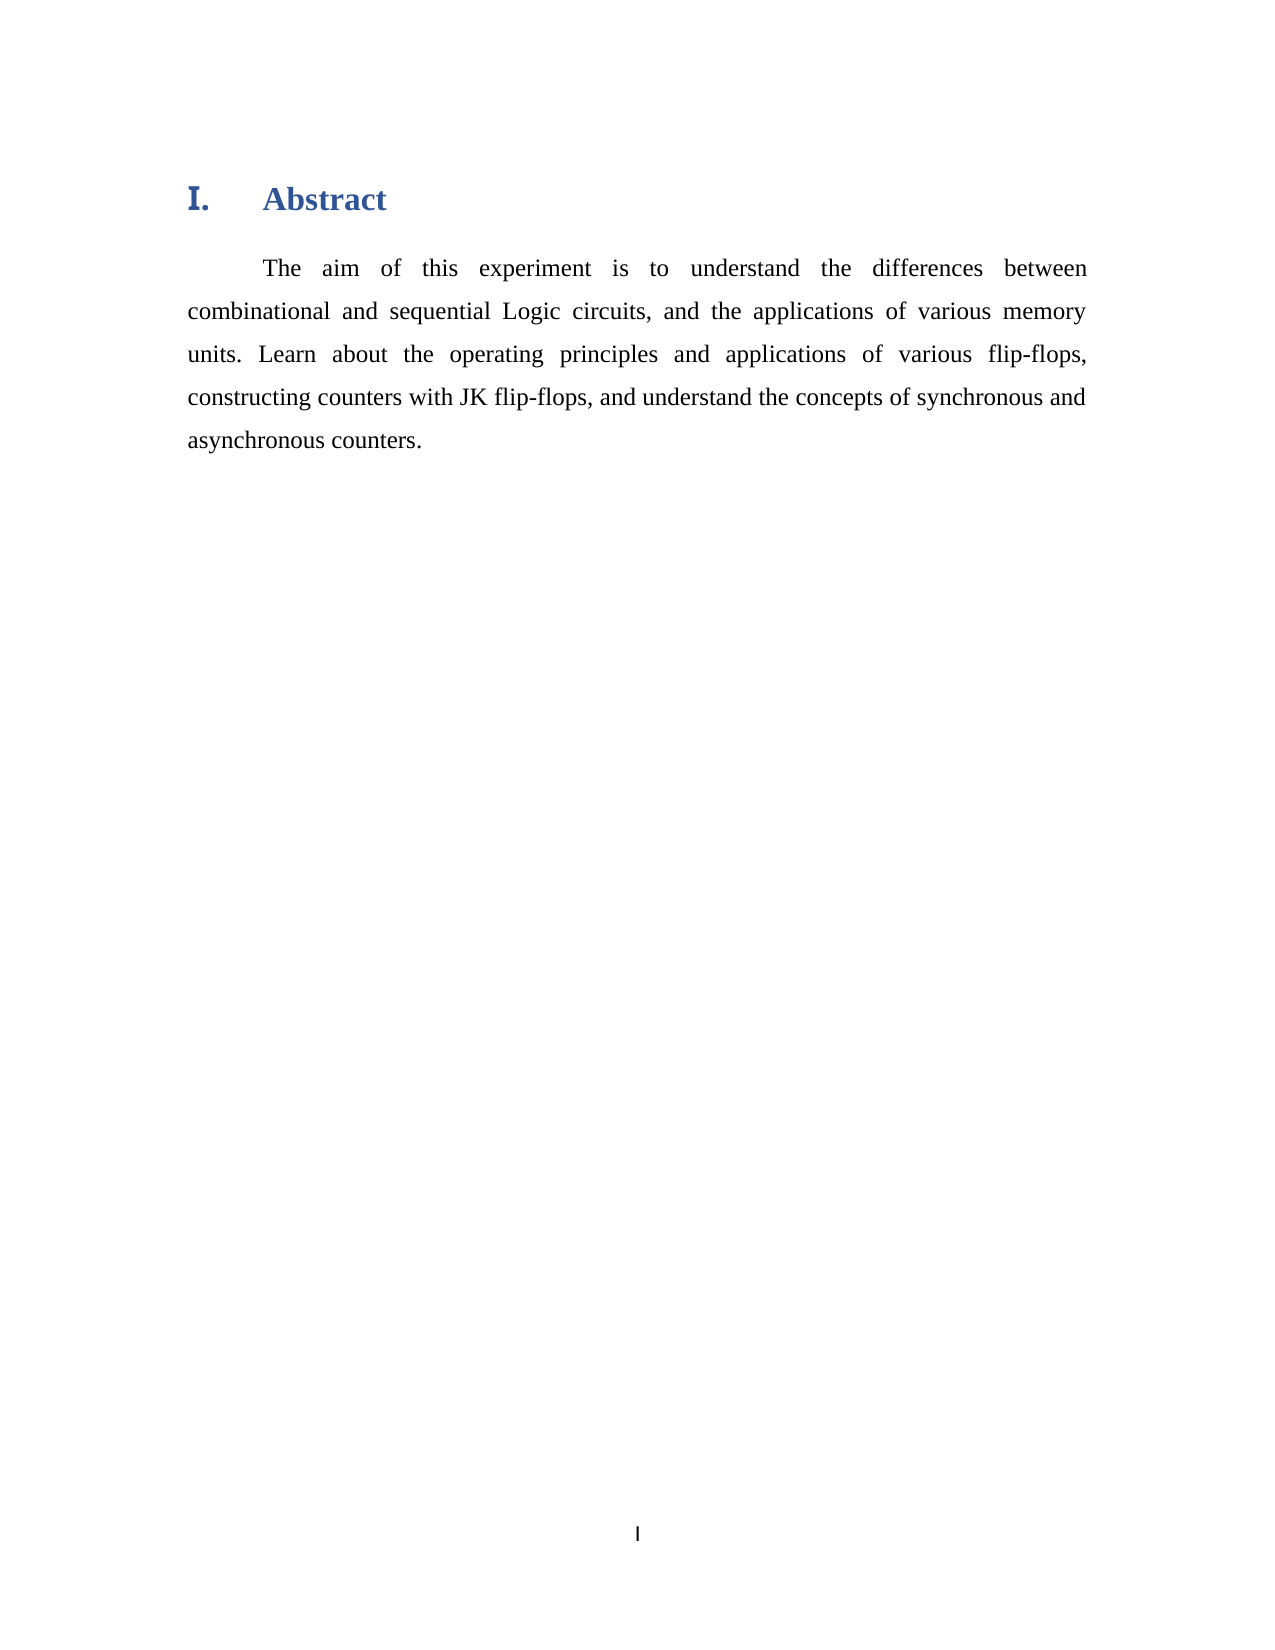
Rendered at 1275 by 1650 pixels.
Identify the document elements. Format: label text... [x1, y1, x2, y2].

text The aim of this experiment is to understand the differences between combinational and sequential Logic circuits, and the applications of various memory units. Learn about the operating principles and applications of various flip-flops, constructing counters with JK flip-flops, and understand the concepts of synchronous and asynchronous counters. [187, 253, 1087, 454]
subtitle Abstract [187, 175, 1087, 220]
